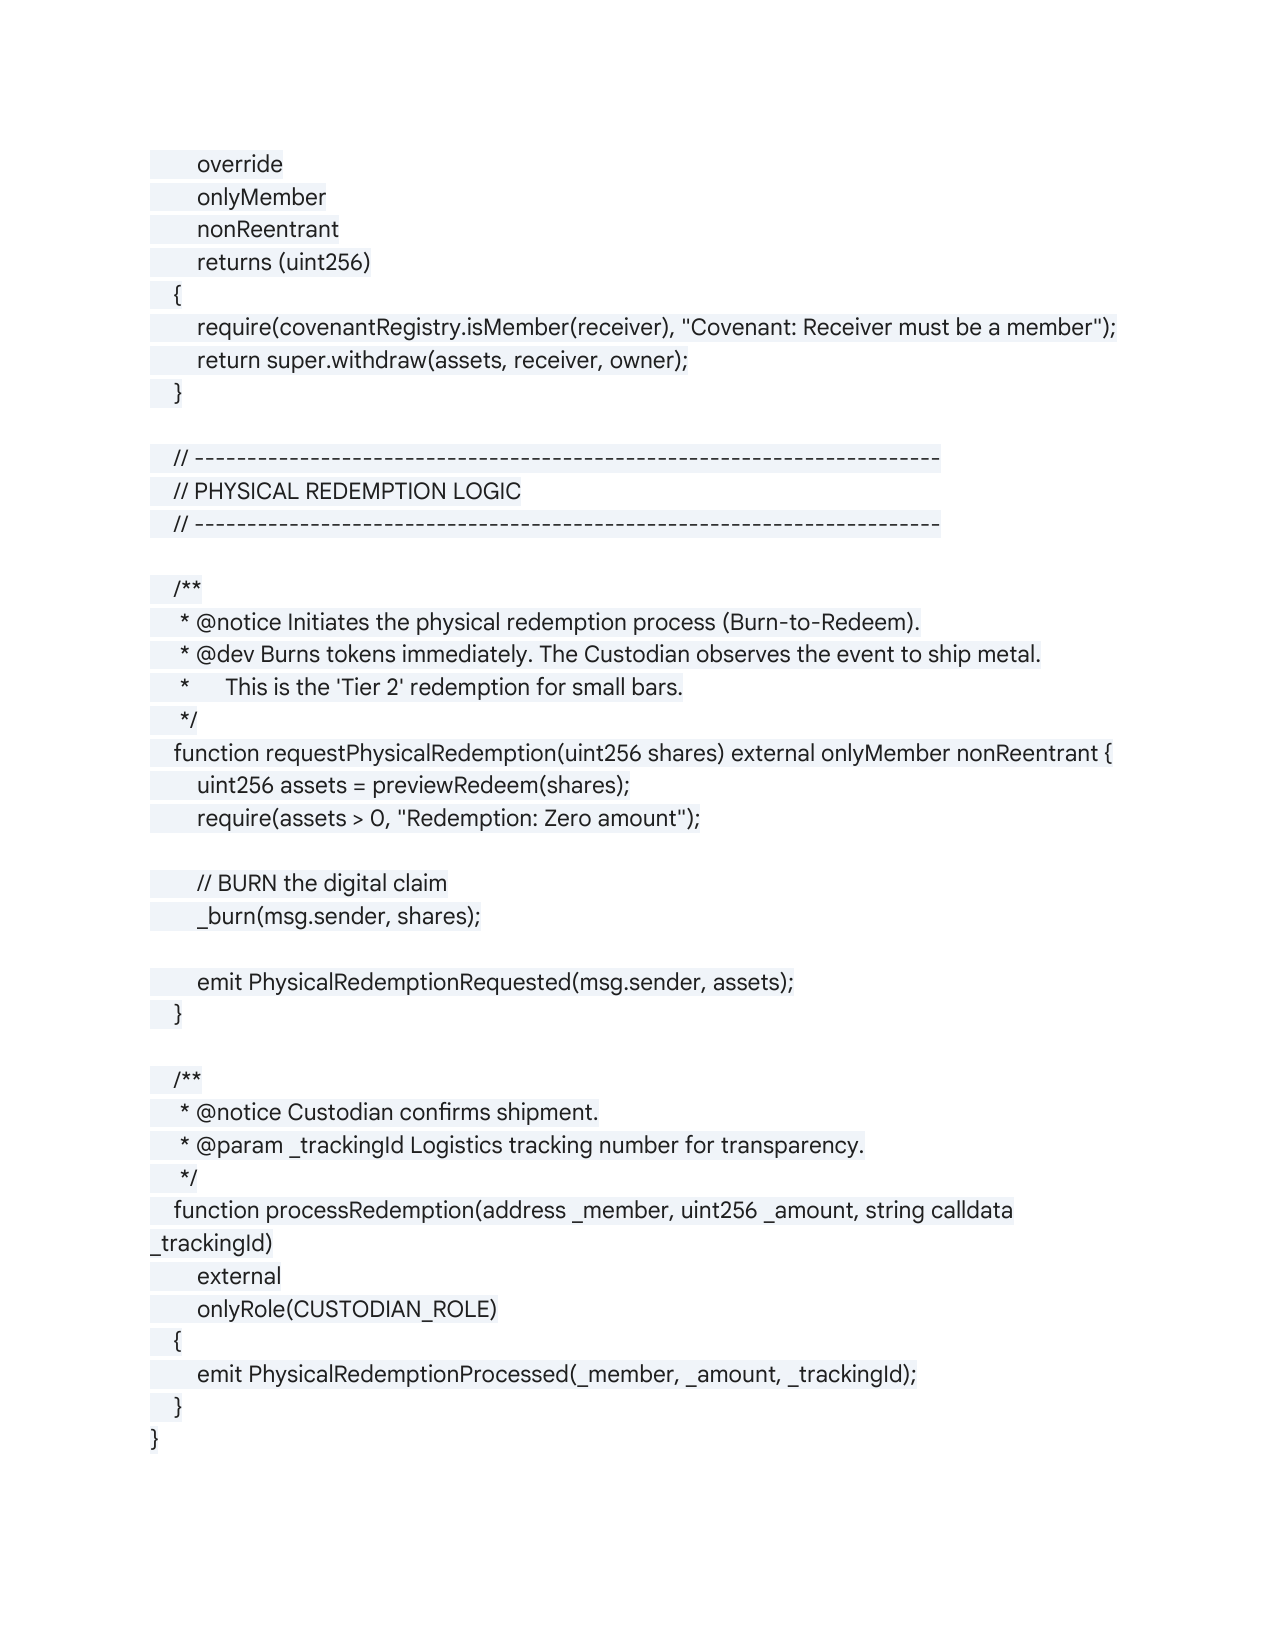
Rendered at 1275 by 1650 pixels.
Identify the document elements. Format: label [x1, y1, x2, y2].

text [150, 150, 1125, 1484]
